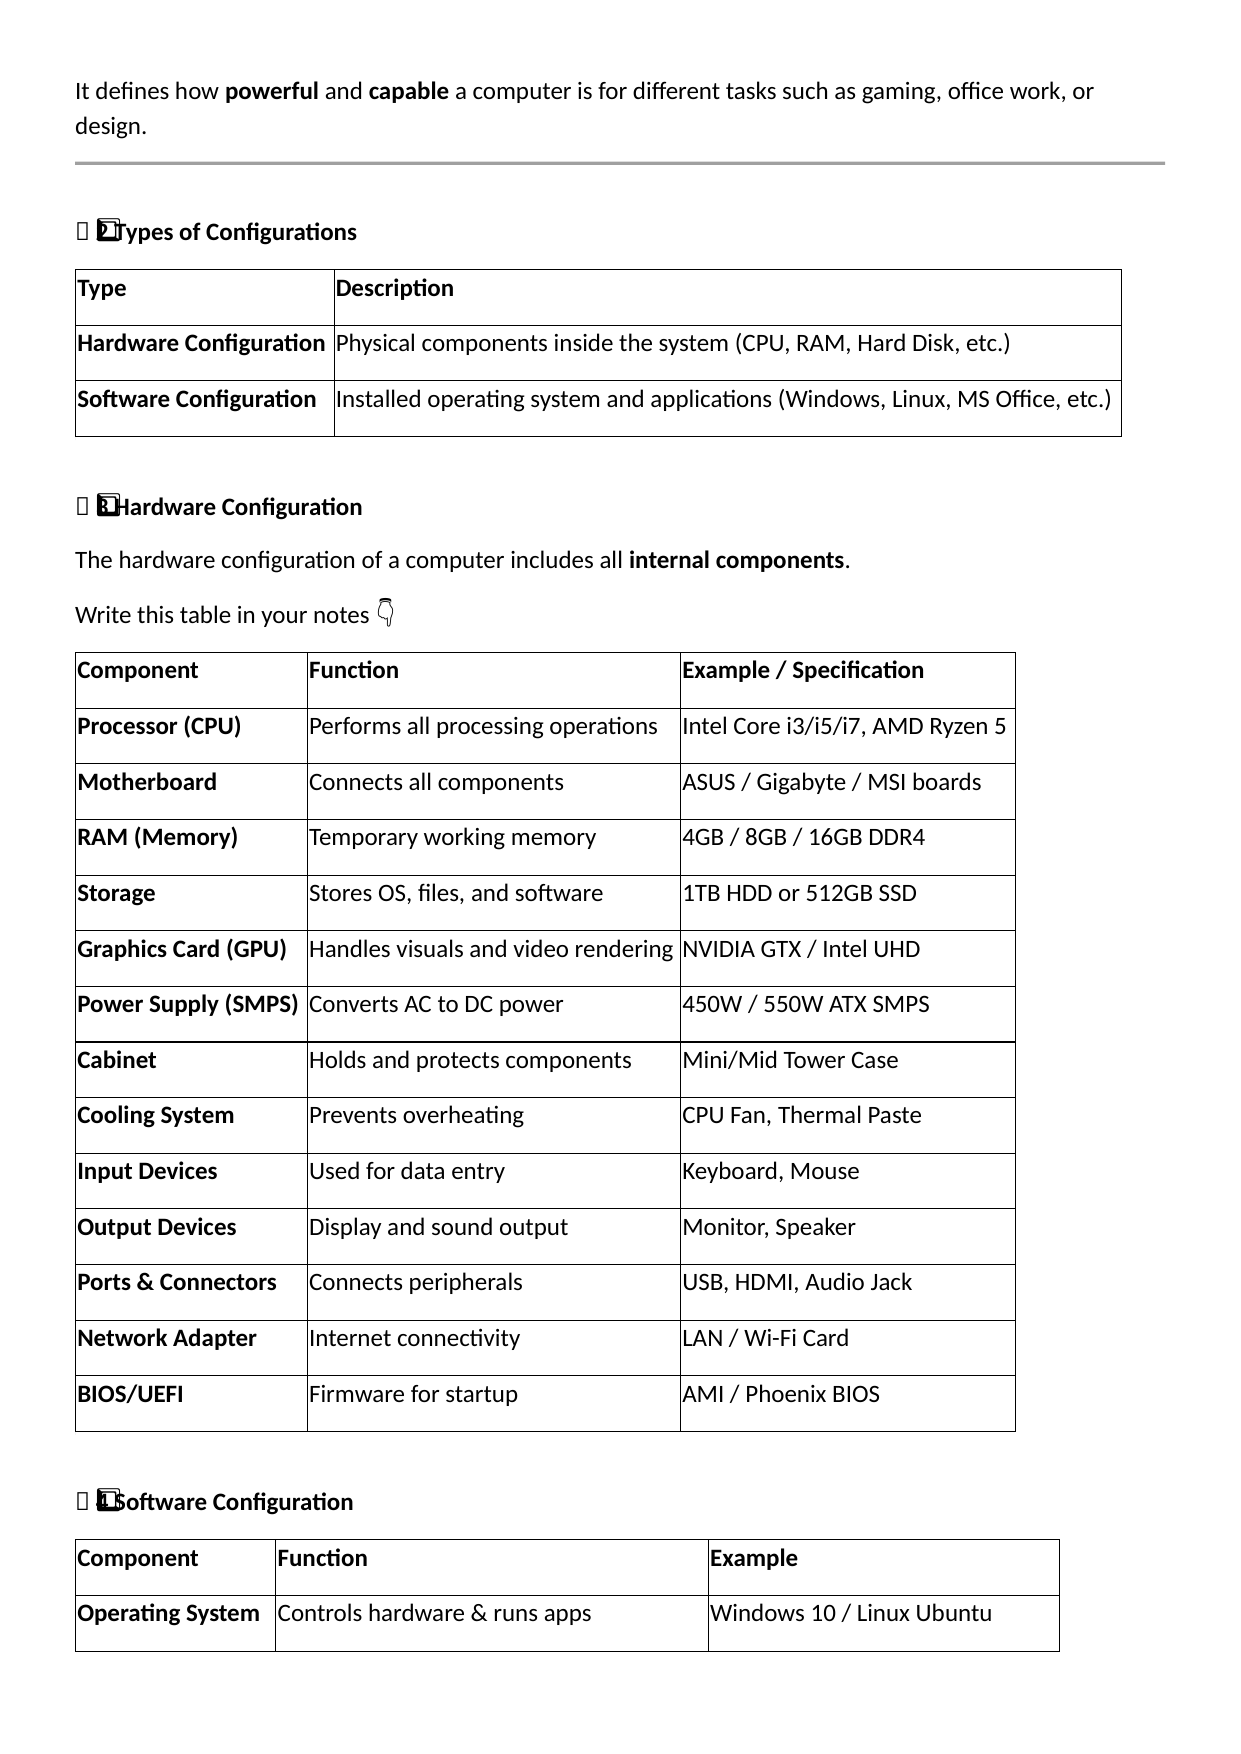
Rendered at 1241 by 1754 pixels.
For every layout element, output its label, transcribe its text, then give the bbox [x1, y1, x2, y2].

table_cell Firmware for startup [308, 1376, 680, 1431]
table_cell 4GB / 8GB / 16GB DDR4 [681, 820, 1015, 874]
text 🔹 3️⃣ Hardware Configuration [75, 489, 1165, 523]
table_cell RAM (Memory) [76, 820, 307, 874]
text The hardware configuration of a computer includes all internal components. [75, 544, 1165, 575]
table_cell Software Configuration [76, 381, 334, 436]
table_cell Motherboard [76, 764, 307, 819]
table_cell Storage [76, 876, 307, 930]
text 🔹 4️⃣ Software Configuration [75, 1483, 1165, 1518]
table_cell Operating System [76, 1596, 275, 1651]
text 🔹 2️⃣ Types of Configurations [75, 213, 1165, 247]
table_header Component [76, 1540, 275, 1595]
table_cell BIOS/UEFI [76, 1376, 307, 1431]
table_cell Cooling System [76, 1098, 307, 1153]
table_cell NVIDIA GTX / Intel UHD [681, 931, 1015, 986]
table_cell Connects peripherals [308, 1265, 680, 1319]
table_cell Hardware Configuration [76, 326, 334, 380]
table_cell Connects all components [308, 764, 680, 819]
table_header Example [709, 1540, 1059, 1595]
table_cell Internet connectivity [308, 1321, 680, 1375]
table_header Type [76, 270, 334, 325]
table_cell 450W / 550W ATX SMPS [681, 987, 1015, 1041]
table_cell Network Adapter [76, 1321, 307, 1375]
table_cell Stores OS, files, and software [308, 876, 680, 930]
table_cell Holds and protects components [308, 1043, 680, 1097]
table_cell Controls hardware & runs apps [276, 1596, 708, 1651]
table_cell Keyboard, Mouse [681, 1154, 1015, 1208]
table_header Function [308, 653, 680, 708]
table_cell Output Devices [76, 1209, 307, 1264]
table_cell Handles visuals and video rendering [308, 931, 680, 986]
table_cell Temporary working memory [308, 820, 680, 874]
table_cell Used for data entry [308, 1154, 680, 1208]
table_cell Physical components inside the system (CPU, RAM, Hard Disk, etc.) [335, 326, 1121, 380]
table_cell ASUS / Gigabyte / MSI boards [681, 764, 1015, 819]
text It defines how powerful and capable a computer is for different tasks such as gaming, office work, or design. [75, 75, 1165, 141]
table_cell Input Devices [76, 1154, 307, 1208]
table_cell Performs all processing operations [308, 709, 680, 763]
table_cell AMI / Phoenix BIOS [681, 1376, 1015, 1431]
table_header Description [335, 270, 1121, 325]
text Write this table in your notes 👇 [75, 596, 1165, 630]
table_cell CPU Fan, Thermal Paste [681, 1098, 1015, 1153]
table_cell Graphics Card (GPU) [76, 931, 307, 986]
table_cell Power Supply (SMPS) [76, 987, 307, 1041]
table_cell Display and sound output [308, 1209, 680, 1264]
table_header Component [76, 653, 307, 708]
table_cell Cabinet [76, 1043, 307, 1097]
table_cell Mini/Mid Tower Case [681, 1043, 1015, 1097]
table_cell Processor (CPU) [76, 709, 307, 763]
table_cell Windows 10 / Linux Ubuntu [709, 1596, 1059, 1651]
table_cell USB, HDMI, Audio Jack [681, 1265, 1015, 1319]
table_cell 1TB HDD or 512GB SSD [681, 876, 1015, 930]
table_cell Prevents overheating [308, 1098, 680, 1153]
table_header Function [276, 1540, 708, 1595]
table_cell Intel Core i3/i5/i7, AMD Ryzen 5 [681, 709, 1015, 763]
table_cell Converts AC to DC power [308, 987, 680, 1041]
table_cell Installed operating system and applications (Windows, Linux, MS Office, etc.) [335, 381, 1121, 436]
table_header Example / Specification [681, 653, 1015, 708]
table_cell LAN / Wi-Fi Card [681, 1321, 1015, 1375]
table_cell Ports & Connectors [76, 1265, 307, 1319]
table_cell Monitor, Speaker [681, 1209, 1015, 1264]
